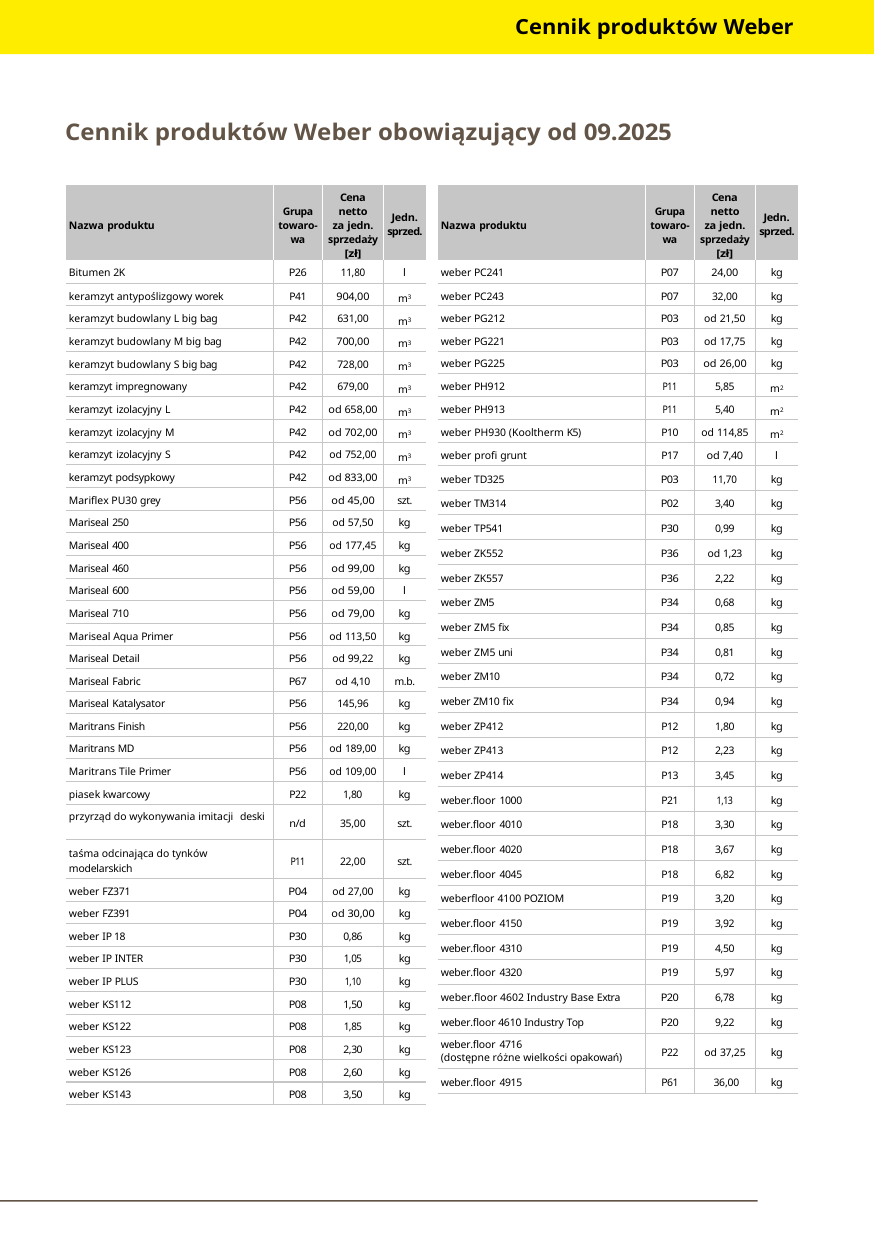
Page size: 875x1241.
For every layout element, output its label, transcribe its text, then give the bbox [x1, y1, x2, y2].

subtitle Cennik produktów Weber obowiązujący od 09.2025 [65, 116, 815, 147]
